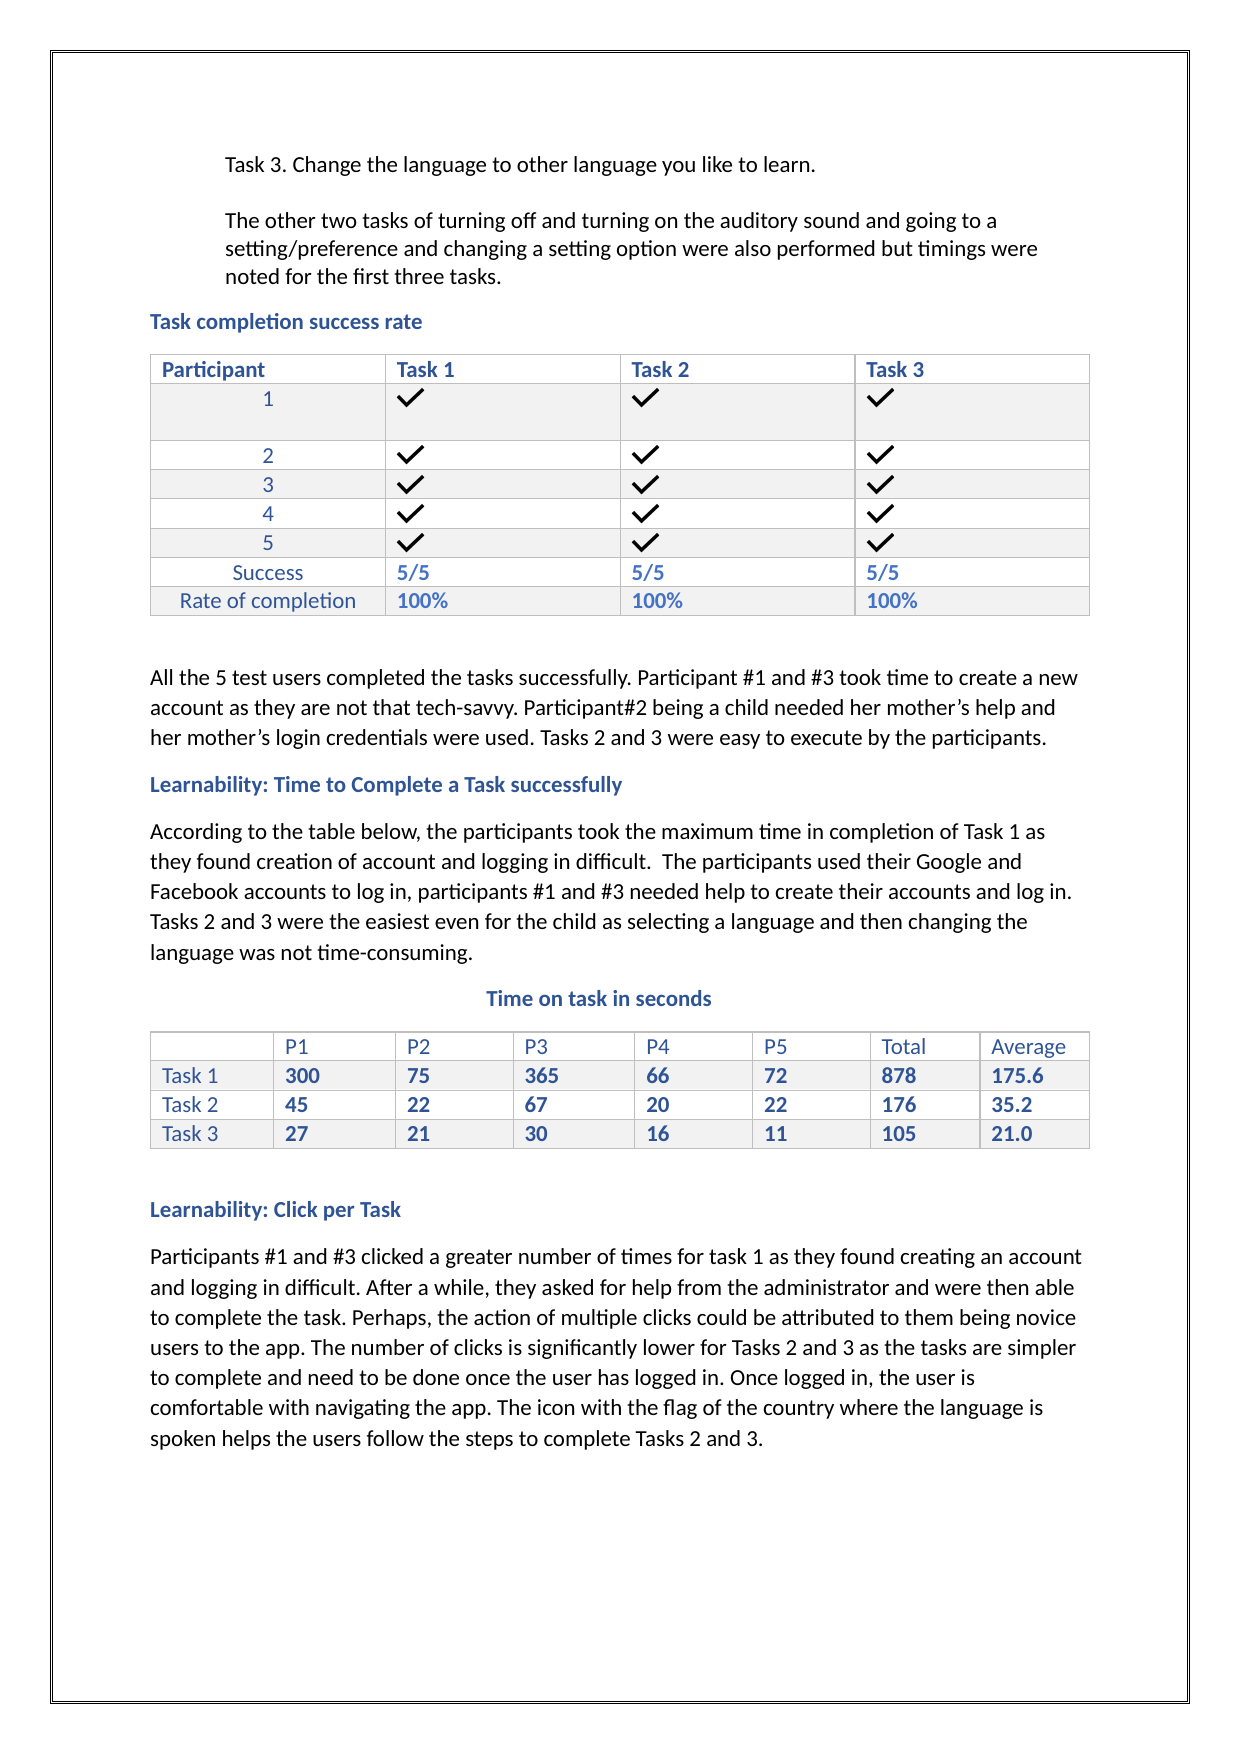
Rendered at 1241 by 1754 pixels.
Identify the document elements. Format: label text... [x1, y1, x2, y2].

table_cell 5 [151, 529, 385, 557]
table_cell 21 [396, 1120, 513, 1148]
table_header P3 [514, 1033, 634, 1060]
table_cell [660, 441, 854, 469]
table_cell [895, 529, 1089, 557]
table_header Task 3 [856, 355, 1089, 383]
table_cell 100% [856, 587, 1089, 615]
table_cell [660, 529, 854, 557]
table_cell 105 [871, 1120, 979, 1148]
table_header Participant [151, 355, 385, 383]
picture [866, 383, 895, 412]
table_cell 878 [871, 1061, 979, 1089]
table_cell [895, 441, 1089, 469]
table_cell [856, 384, 1089, 440]
table_cell [425, 499, 620, 527]
list The other two tasks of turning off and turning on the auditory sound and going to a setting/preference and changing a setting option were also performed but timings were noted for the first three tasks. [225, 206, 1090, 290]
text Task completion success rate [150, 307, 1090, 335]
table_cell 66 [635, 1061, 752, 1089]
picture [396, 383, 425, 412]
picture [866, 441, 895, 469]
text Participants #1 and #3 clicked a greater number of times for task 1 as they found creating an account and logging in difficult. After a while, they asked for help from the administrator and were then able to complete the task. Perhaps, the action of multiple clicks could be attributed to them being novice users to the app. The number of clicks is significantly lower for Tasks 2 and 3 as the tasks are simpler to complete and need to be done once the user has logged in. Once logged in, the user is comfortable with navigating the app. The icon with the flag of the country where the language is spoken helps the users follow the steps to complete Tasks 2 and 3. [150, 1242, 1090, 1452]
table_cell 11 [753, 1120, 870, 1148]
table_cell [660, 499, 854, 527]
picture [396, 441, 425, 469]
table_cell 75 [396, 1061, 513, 1089]
table_cell [895, 470, 1089, 498]
table_cell [386, 470, 396, 498]
table_cell 2 [151, 441, 385, 469]
table_cell 21.0 [981, 1120, 1089, 1148]
text Time on task in seconds [150, 984, 1090, 1012]
table_cell 20 [635, 1091, 752, 1118]
picture [631, 383, 660, 412]
table_cell [621, 441, 631, 469]
table_cell 5/5 [621, 558, 854, 586]
table_cell 35.2 [981, 1091, 1089, 1118]
table_header P1 [274, 1033, 395, 1060]
table_cell Task 2 [151, 1091, 273, 1118]
picture [396, 470, 425, 557]
table_cell [621, 470, 631, 498]
table_cell 72 [753, 1061, 870, 1089]
table_cell [895, 499, 1089, 527]
table_header P4 [635, 1033, 752, 1060]
table_cell Success [151, 558, 385, 586]
text All the 5 test users completed the tasks successfully. Participant #1 and #3 took time to create a new account as they are not that tech-savvy. Participant#2 being a child needed her mother’s help and her mother’s login credentials were used. Tasks 2 and 3 were easy to execute by the participants. [150, 663, 1090, 751]
picture [866, 470, 895, 557]
table_cell [856, 529, 866, 557]
table_cell 1 [151, 384, 385, 440]
table_cell Task 3 [151, 1120, 273, 1148]
table_cell 27 [274, 1120, 395, 1148]
table_cell 365 [514, 1061, 634, 1089]
table_cell 22 [396, 1091, 513, 1118]
table_header P5 [753, 1033, 870, 1060]
list Task 3. Change the language to other language you like to learn. [225, 150, 1090, 178]
text Learnability: Click per Task [150, 1196, 1090, 1223]
table_cell [856, 499, 866, 527]
table_cell 67 [514, 1091, 634, 1118]
table_cell 5/5 [386, 558, 620, 586]
table_cell [660, 470, 854, 498]
table_cell [621, 499, 631, 527]
table_header Total [871, 1033, 979, 1060]
table_header [151, 1033, 273, 1060]
table_cell [386, 529, 396, 557]
text According to the table below, the participants took the maximum time in completion of Task 1 as they found creation of account and logging in difficult. The participants used their Google and Facebook accounts to log in, participants #1 and #3 needed help to create their accounts and log in. Tasks 2 and 3 were the easiest even for the child as selecting a language and then changing the language was not time-consuming. [150, 817, 1090, 966]
table_cell [386, 441, 396, 469]
table_cell 16 [635, 1120, 752, 1148]
text Learnability: Time to Complete a Task successfully [150, 770, 1090, 798]
table_cell 22 [753, 1091, 870, 1118]
table_cell [856, 470, 866, 498]
table_cell 5/5 [856, 558, 1089, 586]
table_header Task 1 [386, 355, 620, 383]
table_cell 45 [274, 1091, 395, 1118]
table_header Task 2 [621, 355, 854, 383]
table_cell 3 [151, 470, 385, 498]
table_header Average [981, 1033, 1089, 1060]
table_cell [425, 441, 620, 469]
table_cell Rate of completion [151, 587, 385, 615]
table_cell 300 [274, 1061, 395, 1089]
table_cell Task 1 [151, 1061, 273, 1089]
table_cell 4 [151, 499, 385, 527]
table_cell [621, 529, 631, 557]
table_cell 175.6 [981, 1061, 1089, 1089]
table_cell 100% [386, 587, 620, 615]
table_cell [856, 441, 866, 469]
picture [631, 441, 660, 469]
table_cell [386, 499, 396, 527]
picture [631, 470, 660, 557]
table_cell [425, 529, 620, 557]
table_cell [425, 470, 620, 498]
table_cell 100% [621, 587, 854, 615]
table_header P2 [396, 1033, 513, 1060]
table_cell 30 [514, 1120, 634, 1148]
table_cell 176 [871, 1091, 979, 1118]
table_cell [386, 384, 620, 440]
table_cell [621, 384, 854, 440]
